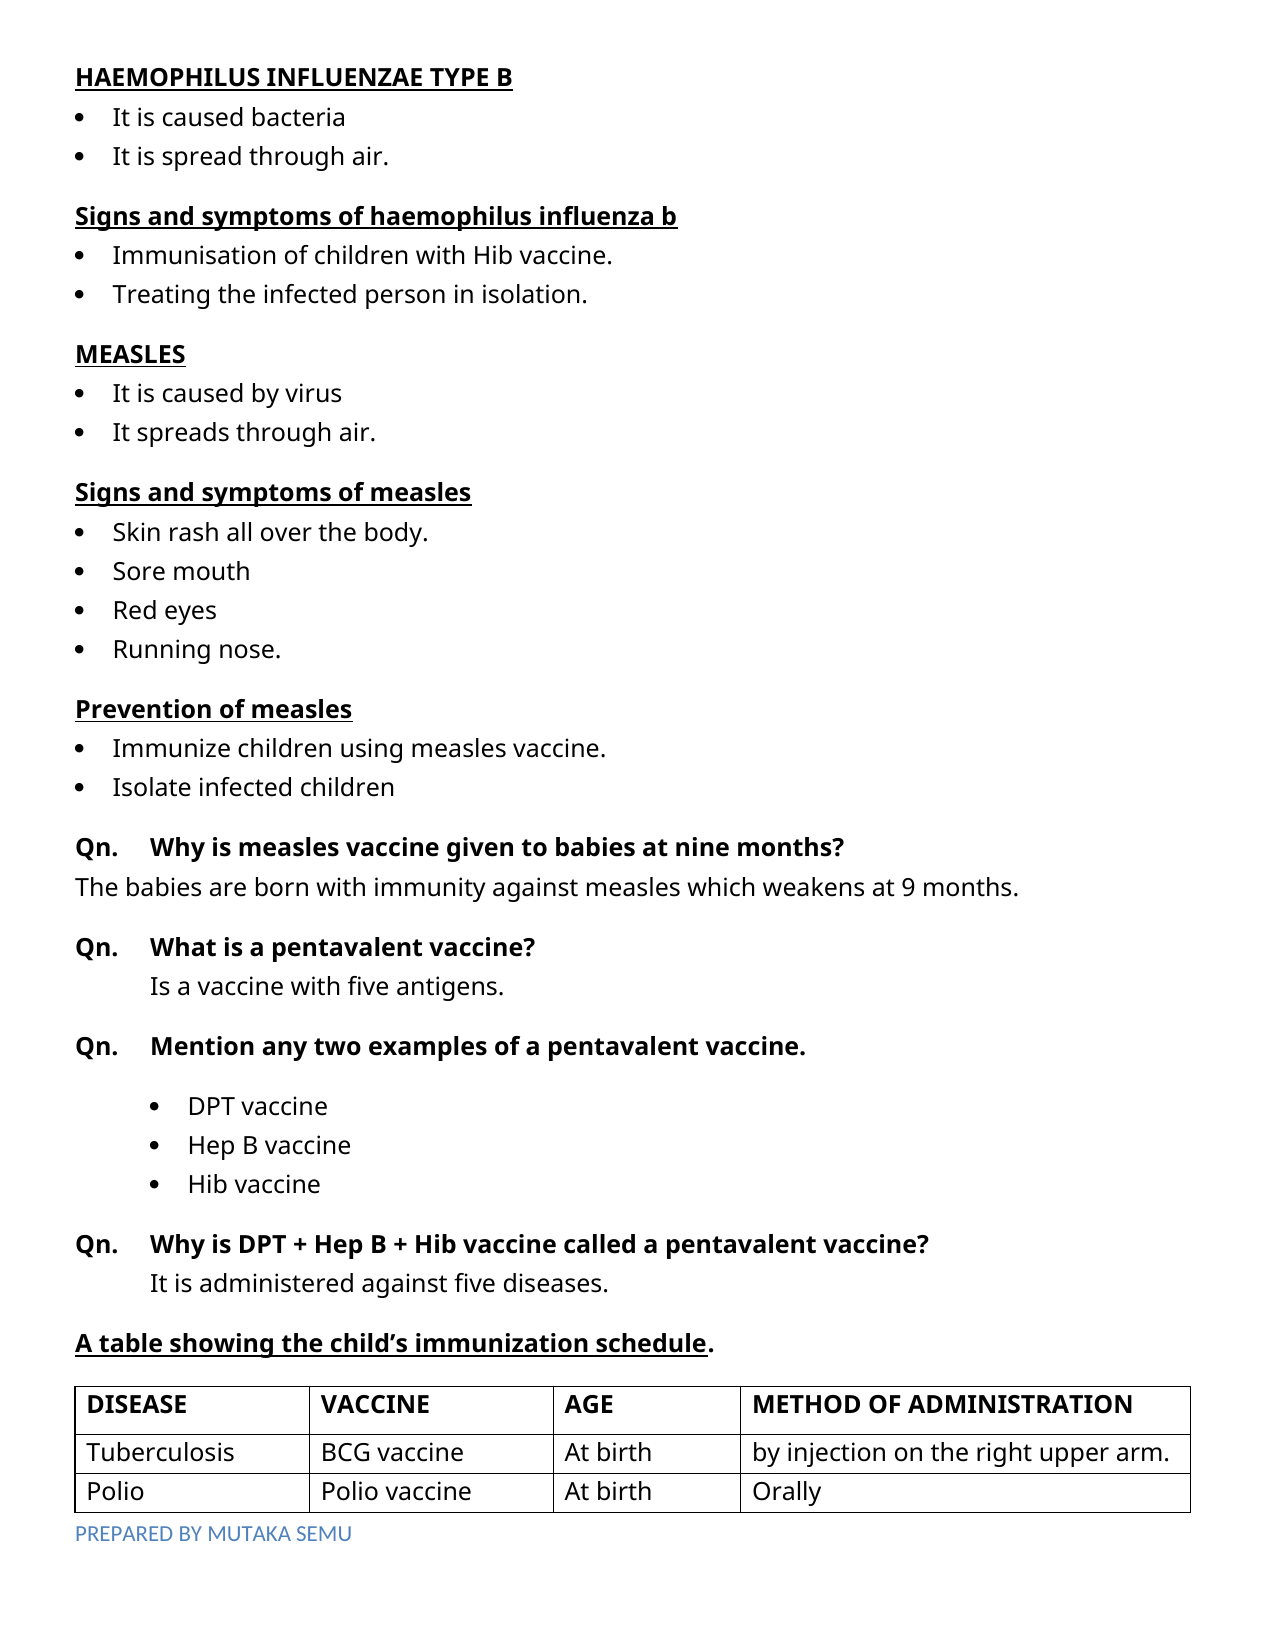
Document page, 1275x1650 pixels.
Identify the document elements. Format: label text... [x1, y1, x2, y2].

list Red eyes [75, 592, 1215, 627]
text It is administered against five diseases. [75, 1266, 1215, 1300]
list Hib vaccine [150, 1167, 1215, 1201]
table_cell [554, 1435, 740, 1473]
list It is spread through air. [75, 138, 1215, 172]
list Sore mouth [75, 553, 1215, 587]
text HAEMOPHILUS INFLUENZAE TYPE B [75, 60, 1215, 94]
text A table showing the child’s immunization schedule. [75, 1326, 1215, 1360]
list It spreads through air. [75, 415, 1215, 449]
list Immunize children using measles vaccine. [75, 731, 1215, 765]
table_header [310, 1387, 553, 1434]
text Qn. Why is measles vaccine given to babies at nine months? [75, 830, 1215, 864]
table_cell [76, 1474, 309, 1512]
text MEASLES [75, 337, 1215, 371]
list Skin rash all over the body. [75, 514, 1215, 548]
text Qn. Why is DPT + Hep B + Hib vaccine called a pentavalent vaccine? [75, 1227, 1215, 1261]
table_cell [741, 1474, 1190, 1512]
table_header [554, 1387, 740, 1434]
text Signs and symptoms of measles [75, 475, 1215, 509]
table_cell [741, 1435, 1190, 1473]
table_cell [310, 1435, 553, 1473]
list Treating the infected person in isolation. [75, 277, 1215, 311]
list Isolate infected children [75, 770, 1215, 804]
text Qn. Mention any two examples of a pentavalent vaccine. [75, 1028, 1215, 1062]
text Signs and symptoms of haemophilus influenza b [75, 198, 1215, 232]
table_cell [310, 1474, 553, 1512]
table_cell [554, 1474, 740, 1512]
list Hep B vaccine [150, 1127, 1215, 1162]
text Qn. What is a pentavalent vaccine? [75, 929, 1215, 963]
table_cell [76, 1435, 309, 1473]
list It is caused bacteria [75, 99, 1215, 133]
list Running nose. [75, 632, 1215, 666]
list DPT vaccine [150, 1088, 1215, 1122]
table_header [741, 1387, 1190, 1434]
text The babies are born with immunity against measles which weakens at 9 months. [75, 869, 1215, 903]
list It is caused by virus [75, 376, 1215, 410]
text Is a vaccine with five antigens. [75, 968, 1215, 1002]
text Prevention of measles [75, 692, 1215, 726]
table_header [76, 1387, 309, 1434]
list Immunisation of children with Hib vaccine. [75, 237, 1215, 272]
